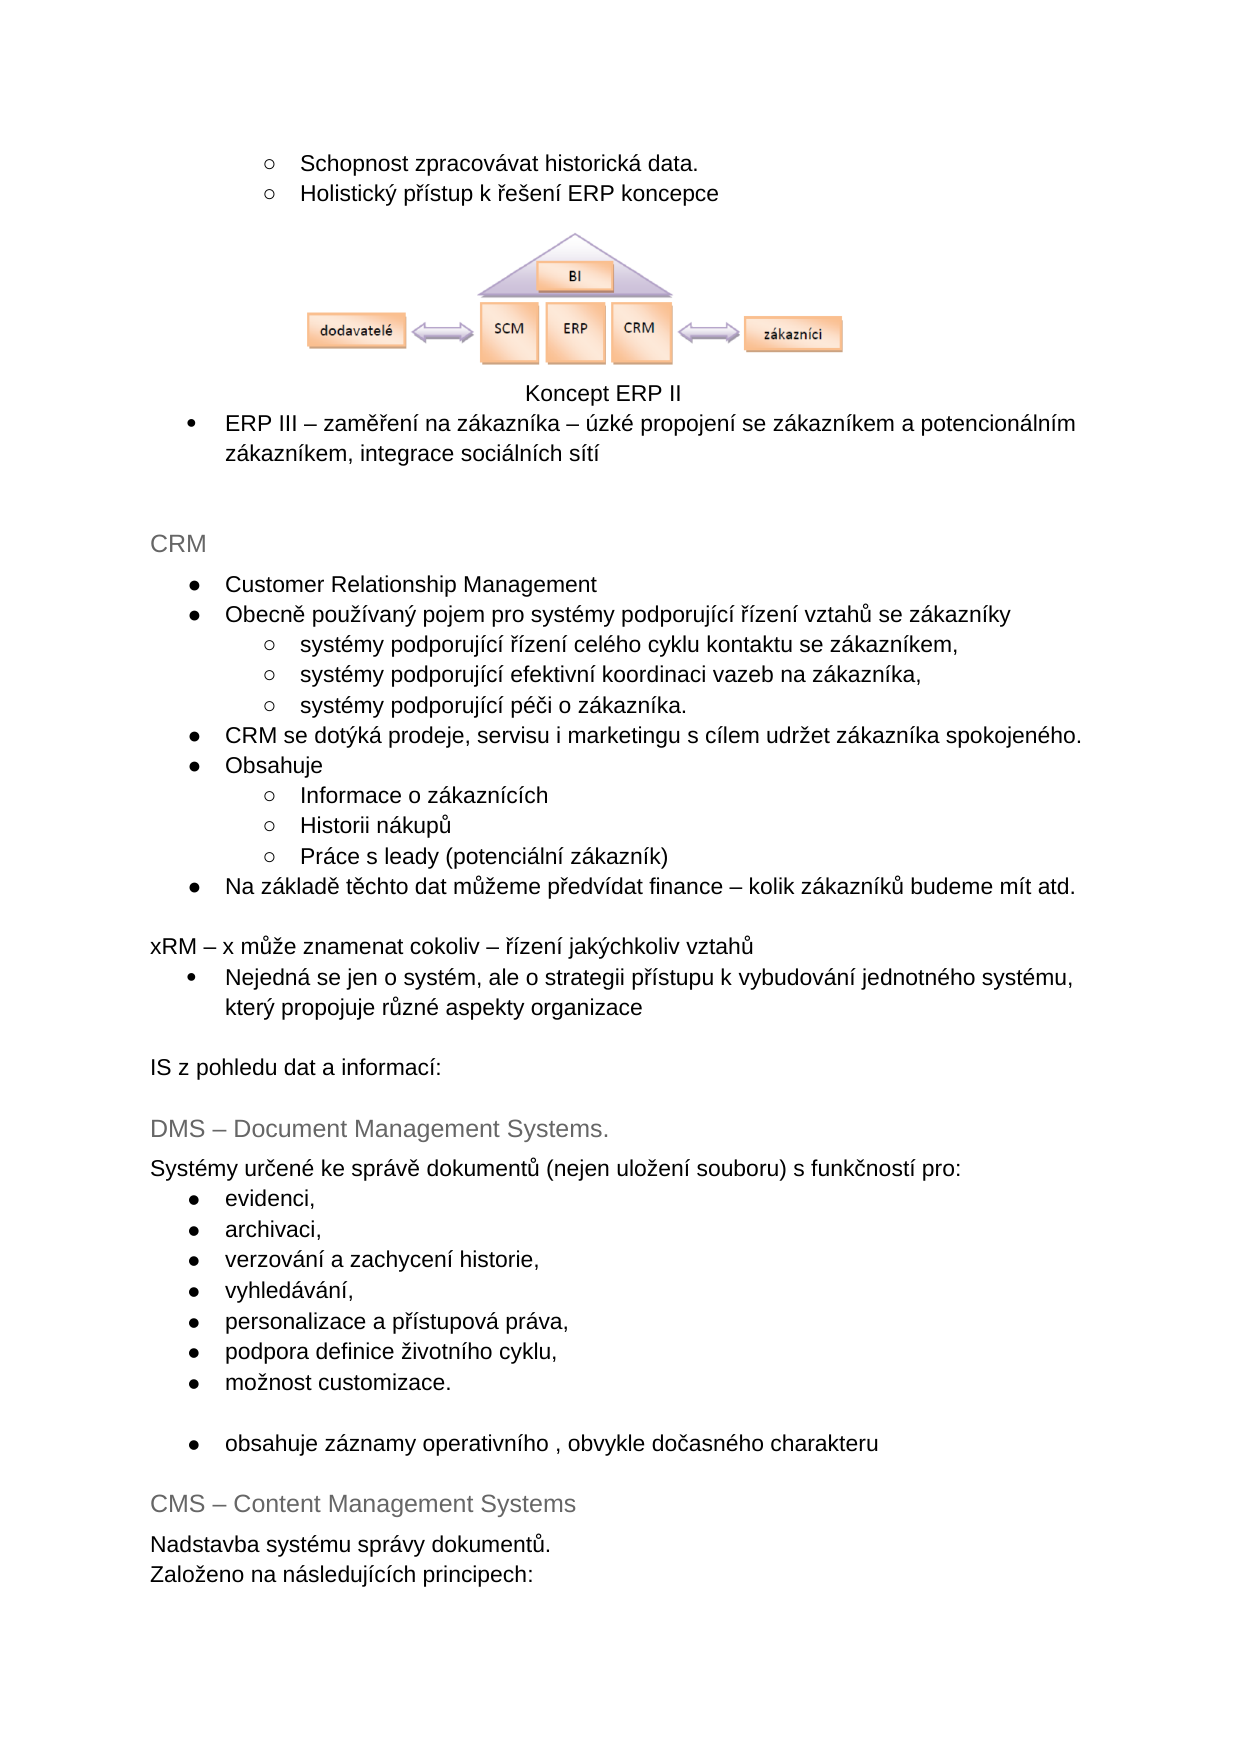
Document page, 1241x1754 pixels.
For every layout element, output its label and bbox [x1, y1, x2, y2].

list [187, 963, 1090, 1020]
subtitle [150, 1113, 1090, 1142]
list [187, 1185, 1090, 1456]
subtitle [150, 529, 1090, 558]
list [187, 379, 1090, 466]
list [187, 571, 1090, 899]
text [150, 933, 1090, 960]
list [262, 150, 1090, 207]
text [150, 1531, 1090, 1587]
picture [300, 210, 850, 376]
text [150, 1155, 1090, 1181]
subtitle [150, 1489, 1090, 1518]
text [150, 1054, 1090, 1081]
